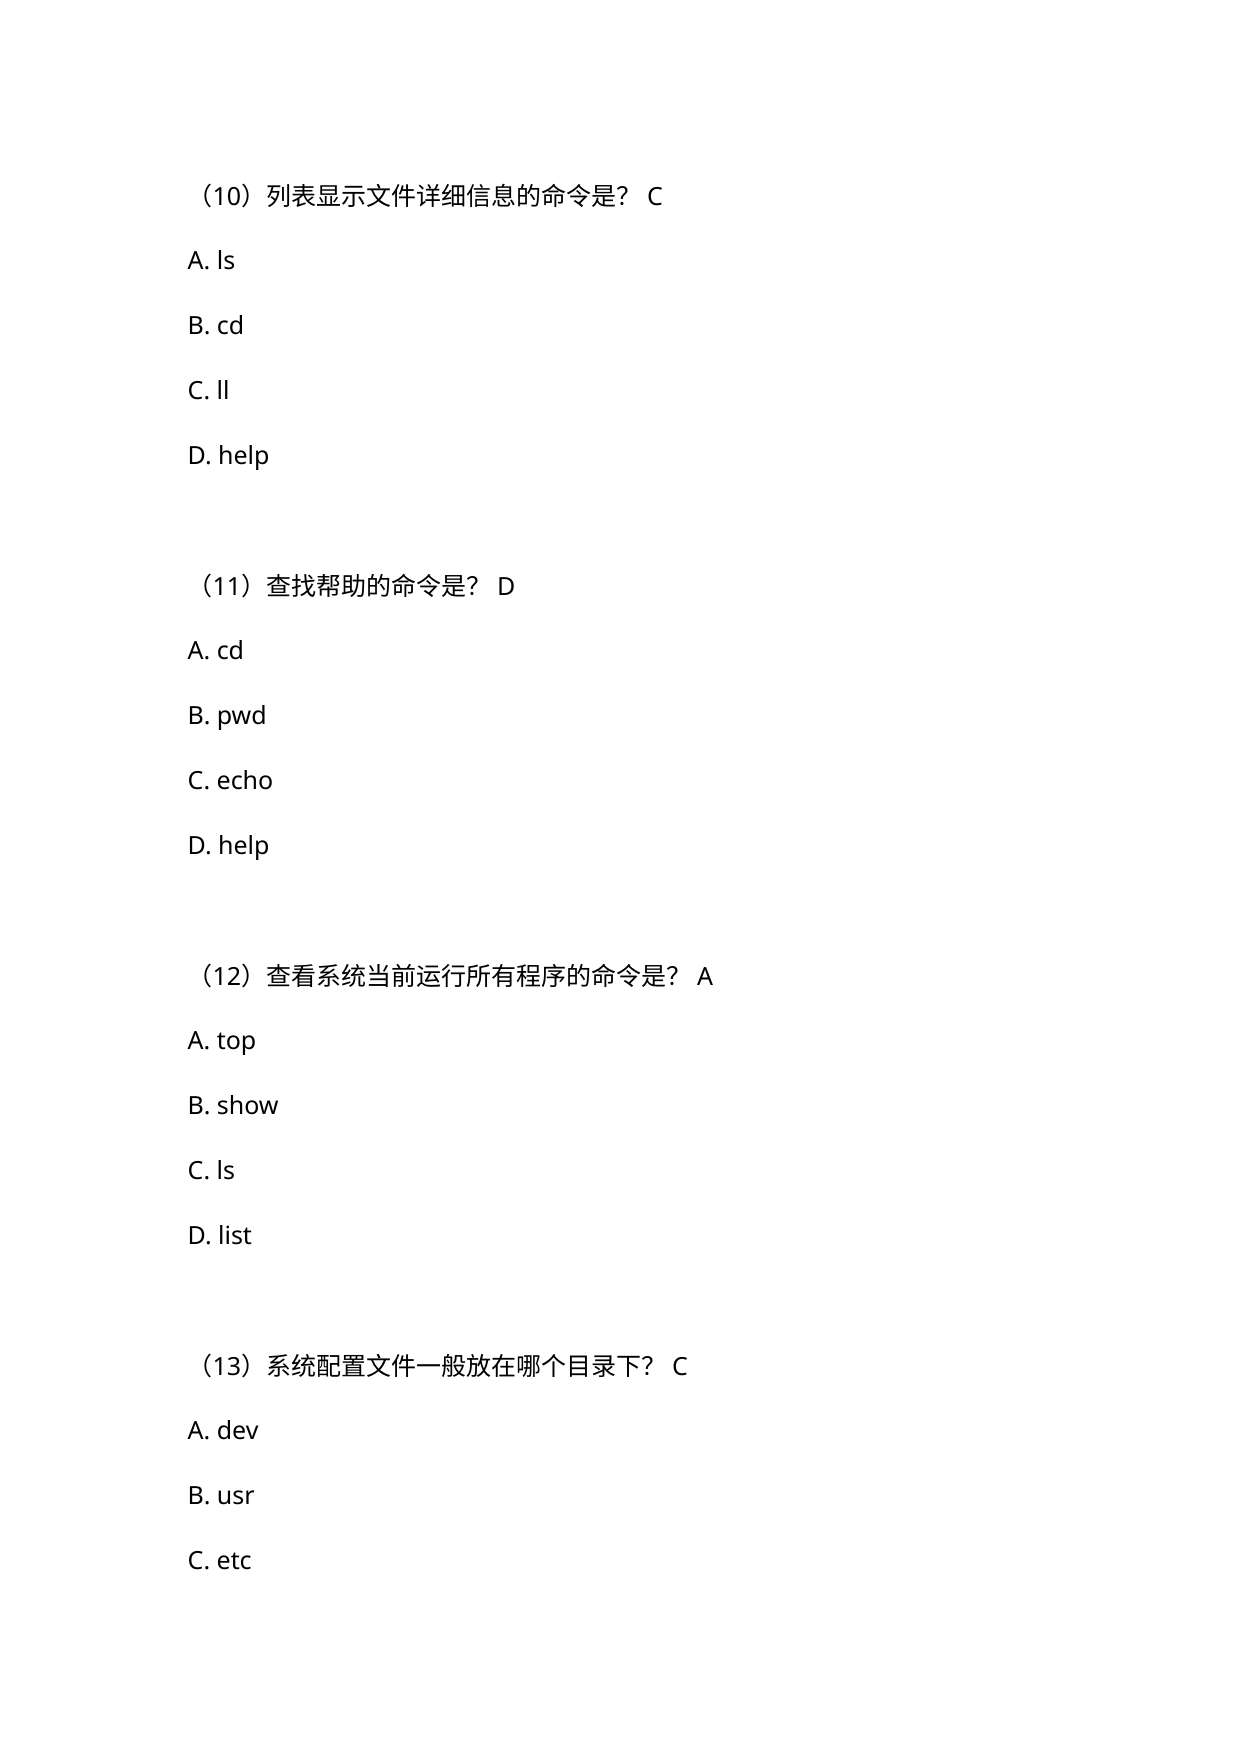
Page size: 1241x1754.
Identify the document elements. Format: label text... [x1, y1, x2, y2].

text D. help [187, 422, 1053, 487]
text A. cd [187, 617, 1053, 682]
text C. echo [187, 747, 1053, 812]
text （13）系统配置文件一般放在哪个目录下？ C [187, 1332, 1053, 1397]
text A. top [187, 1007, 1053, 1072]
text C. ls [187, 1137, 1053, 1202]
text （12）查看系统当前运行所有程序的命令是？ A [187, 942, 1053, 1007]
text B. show [187, 1072, 1053, 1137]
text B. pwd [187, 682, 1053, 747]
text C. etc [187, 1527, 1053, 1592]
text （10）列表显示文件详细信息的命令是？ C [187, 162, 1053, 227]
text C. ll [187, 357, 1053, 422]
text D. list [187, 1202, 1053, 1267]
text A. ls [187, 227, 1053, 292]
text D. help [187, 812, 1053, 877]
text A. dev [187, 1397, 1053, 1462]
text B. cd [187, 292, 1053, 357]
text （11）查找帮助的命令是？ D [187, 552, 1053, 617]
text B. usr [187, 1462, 1053, 1527]
